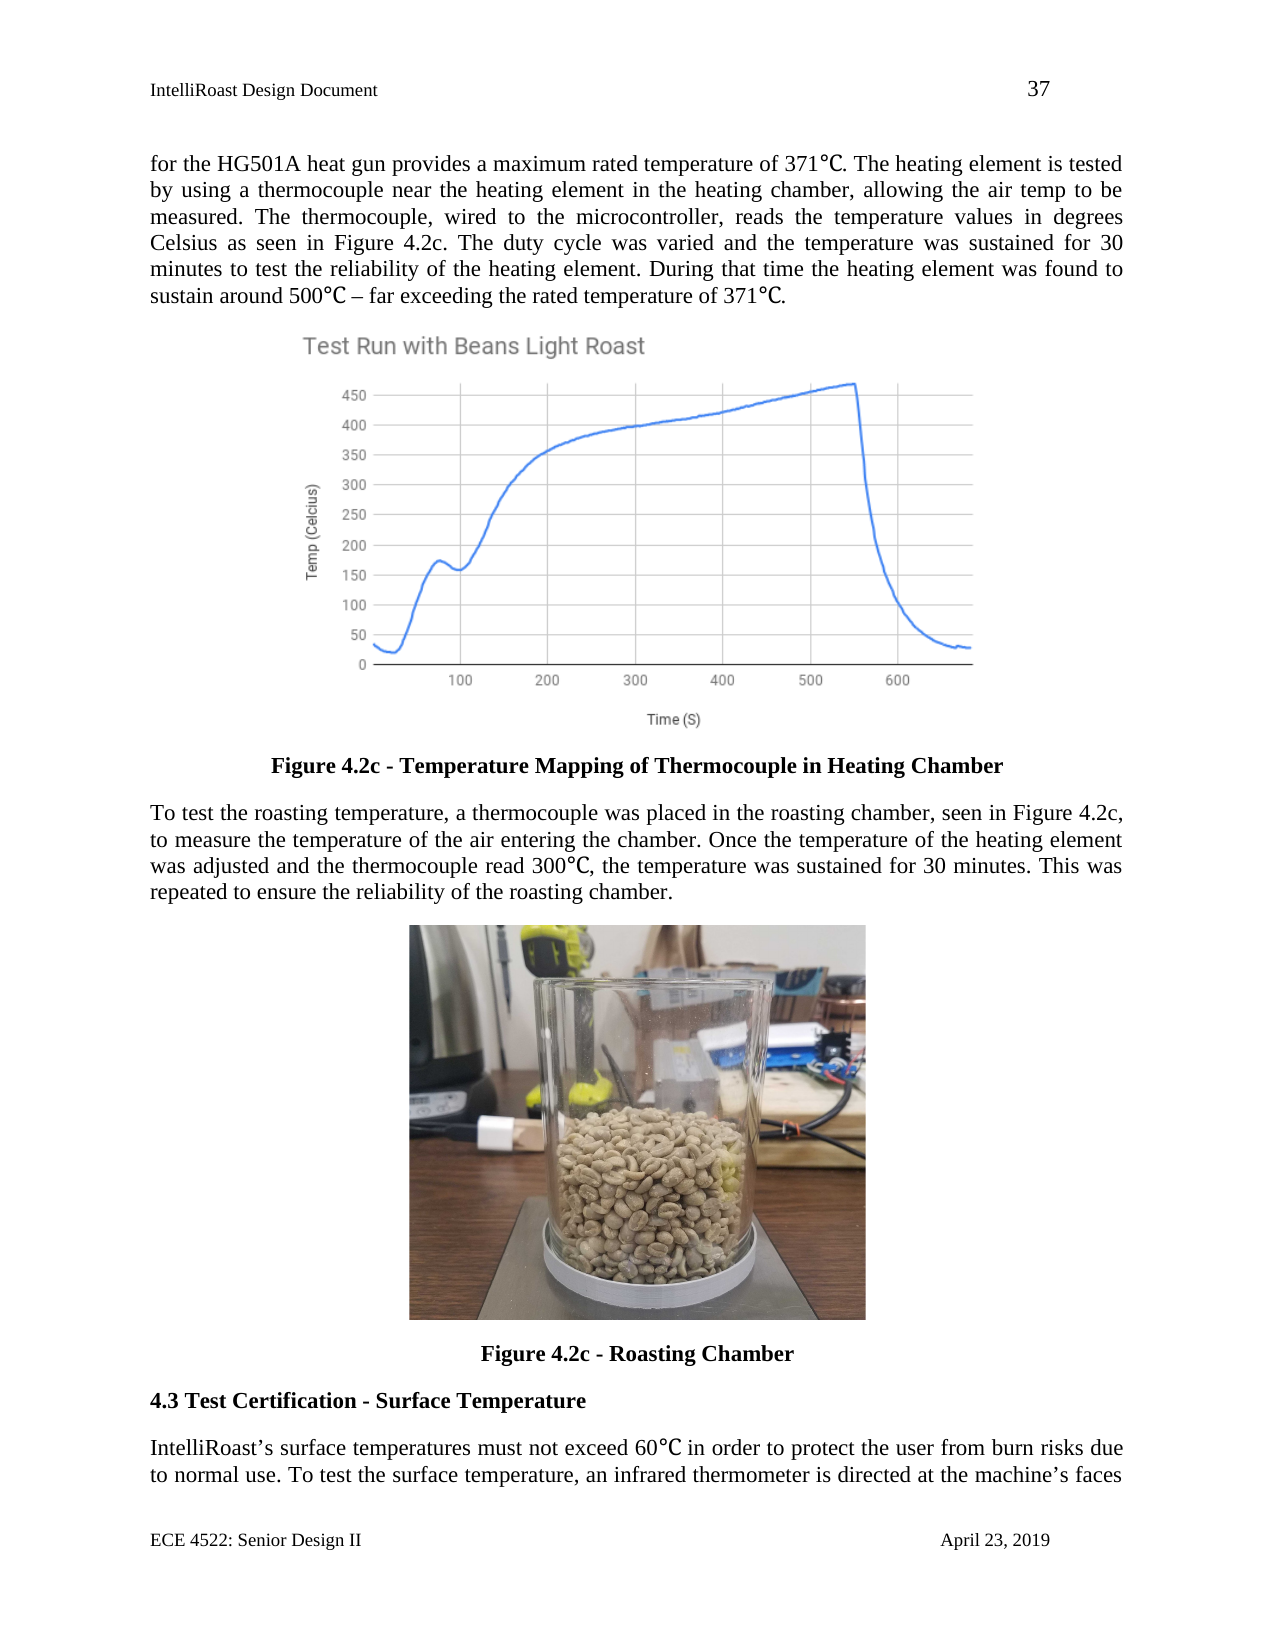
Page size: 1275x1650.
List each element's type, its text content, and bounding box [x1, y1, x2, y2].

subtitle 4.3 Test Certification - Surface Temperature [150, 1387, 1125, 1414]
text Figure 4.2c - Roasting Chamber [150, 1340, 1125, 1366]
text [150, 1434, 1125, 1487]
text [150, 150, 1125, 308]
text To test the roasting temperature, a thermocouple was placed in the roasting chamber, seen in Figure 4.2c, to measure the temperature of the air entering the chamber. Once the temperature of the heating element was adjusted and the thermocouple read 300℃, the temperature was sustained for 30 minutes. This was repeated to ensure the reliability of the roasting chamber. [150, 799, 1125, 905]
text Figure 4.2c - Temperature Mapping of Thermocouple in Heating Chamber [150, 752, 1125, 778]
picture [409, 925, 866, 1320]
picture [280, 328, 995, 732]
